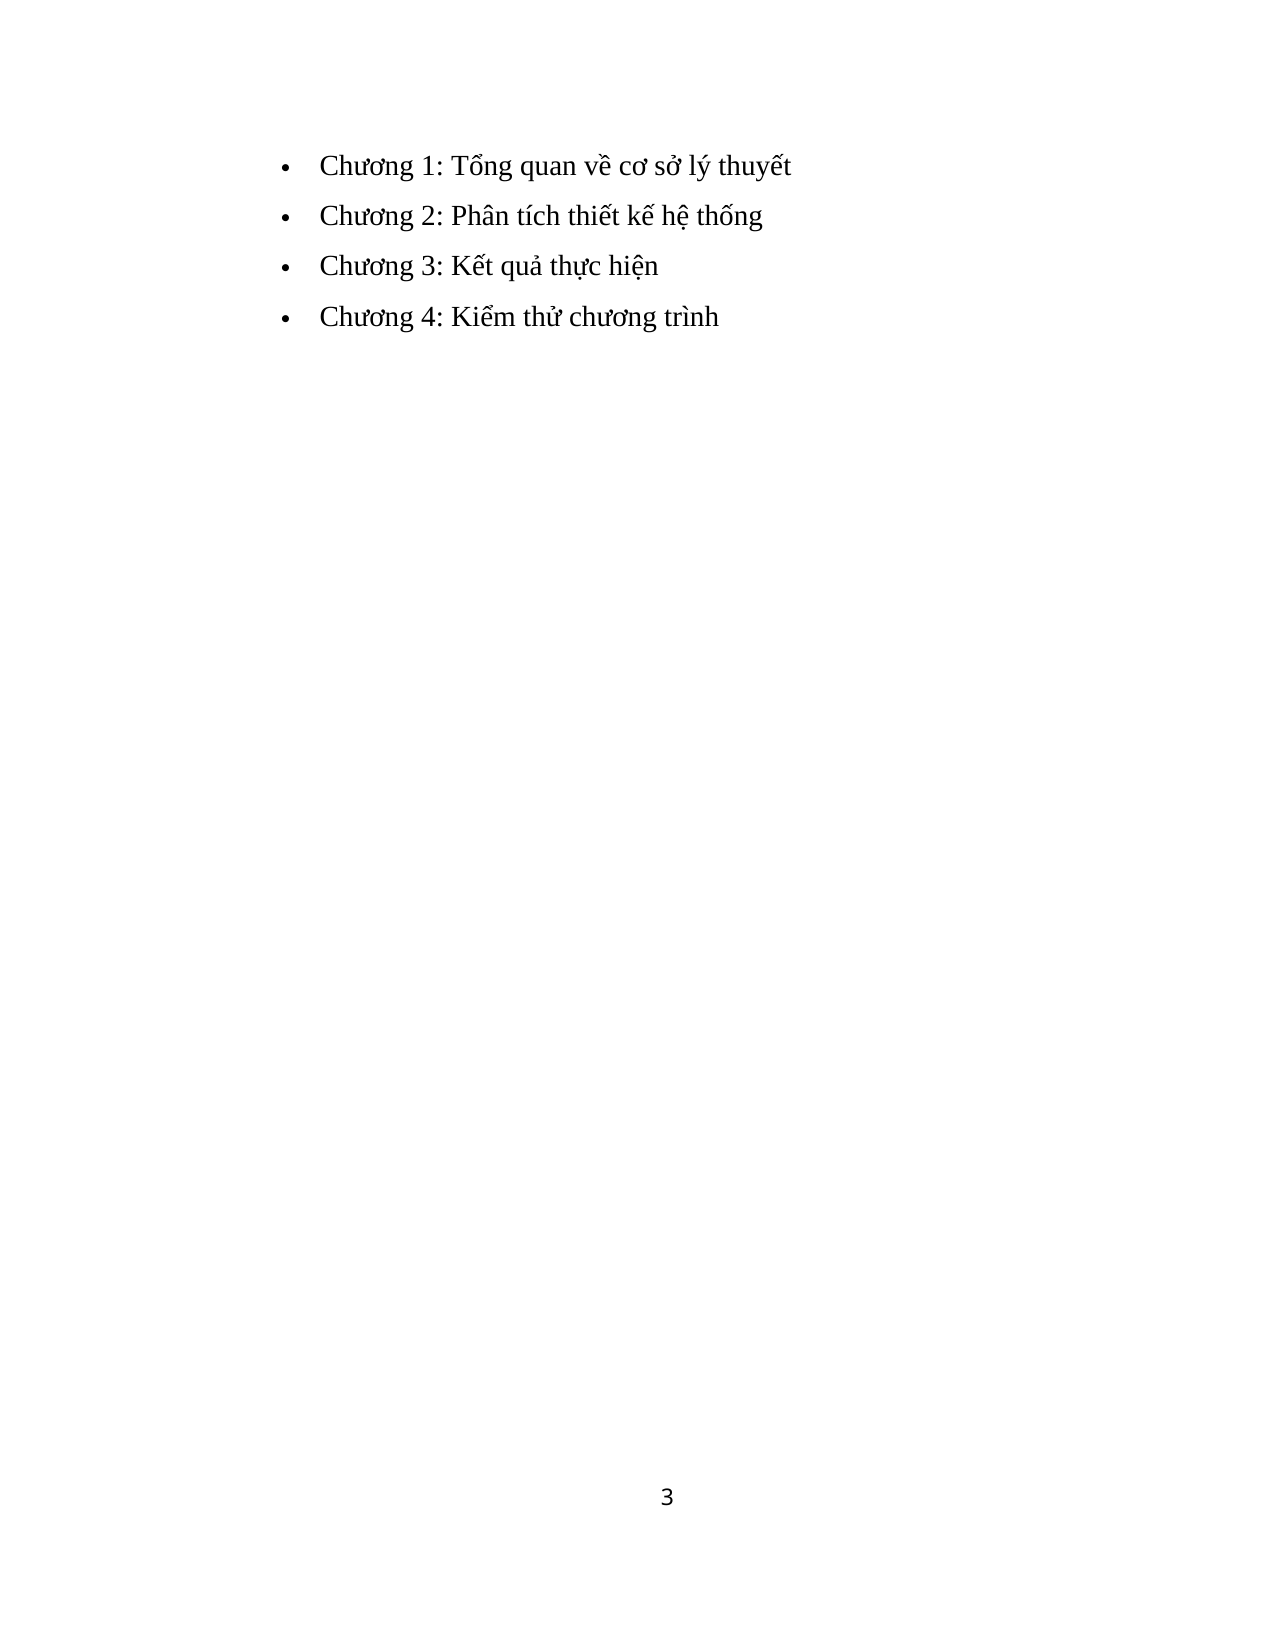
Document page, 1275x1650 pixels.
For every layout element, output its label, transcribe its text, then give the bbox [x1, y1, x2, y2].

list Chương 3: Kết quả thực hiện [282, 248, 1127, 282]
list Chương 4: Kiểm thử chương trình [282, 299, 1127, 332]
list Chương 1: Tổng quan về cơ sở lý thuyết [282, 148, 1127, 181]
list Chương 2: Phân tích thiết kế hệ thống [282, 198, 1127, 232]
